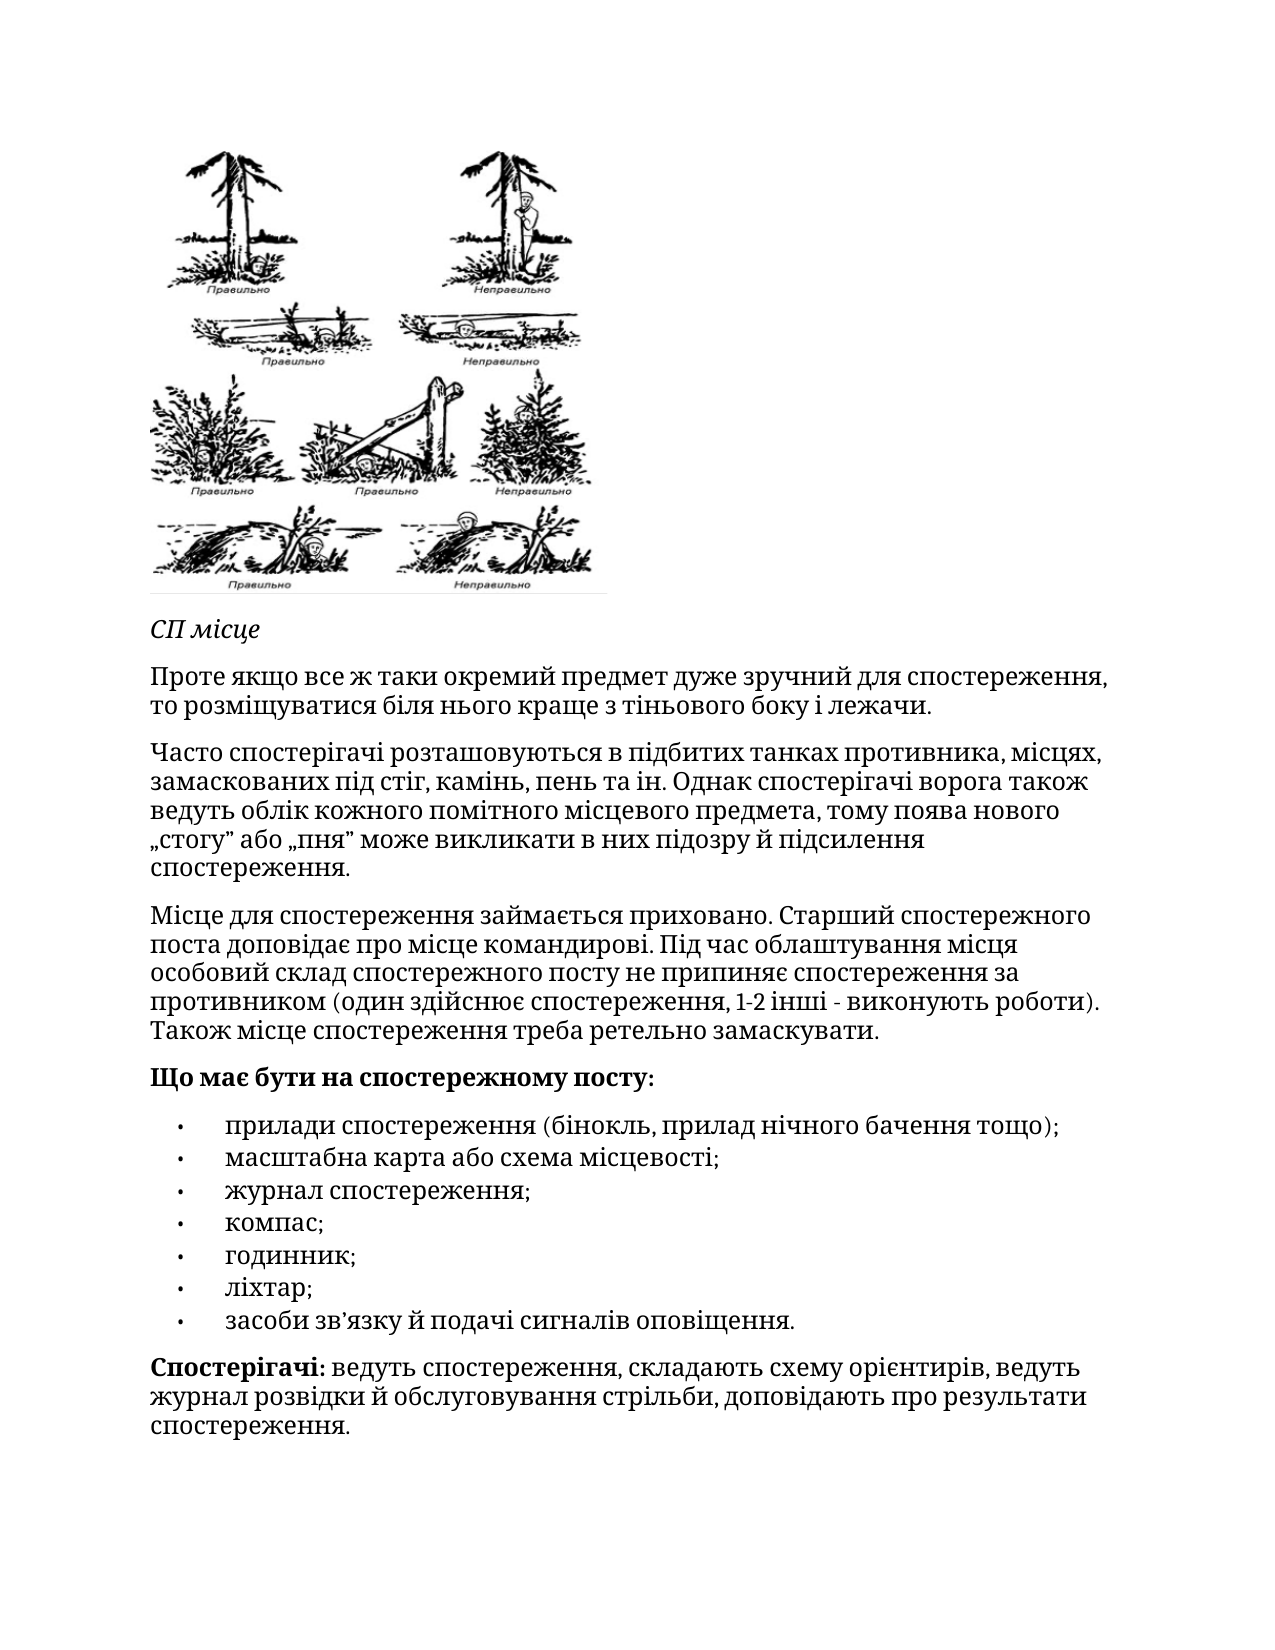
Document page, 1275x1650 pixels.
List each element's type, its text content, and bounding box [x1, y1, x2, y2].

list годинник; [175, 1242, 1125, 1271]
text Що має бути на спостережному посту: [150, 1064, 1125, 1093]
list ліхтар; [175, 1274, 1125, 1303]
picture [150, 150, 608, 595]
text Спостерігачі: ведуть спостереження, складають схему орієнтирів, ведуть журнал розвідки й обслуговування стрільби, доповідають про результати спостереження. [150, 1354, 1125, 1441]
list засоби зв’язку й подачі сигналів оповіщення. [175, 1307, 1125, 1336]
list масштабна карта або схема місцевості; [175, 1144, 1125, 1173]
list прилади спостереження (бінокль, прилад нічного бачення тощо); [175, 1112, 1125, 1141]
text Місце для спостереження займається приховано. Старший спостережного поста доповідає про місце командирові. Під час облаштування місця особовий склад спостережного посту не припиняє спостереження за противником (один здійснює спостереження, 1-2 інші - виконують роботи). Також місце спостереження треба ретельно замаскувати. [150, 902, 1125, 1046]
text Проте якщо все ж таки окремий предмет дуже зручний для спостереження, то розміщуватися біля нього краще з тіньового боку і лежачи. [150, 663, 1125, 721]
text СП місце [150, 616, 1125, 644]
list журнал спостереження; [175, 1177, 1125, 1206]
list компас; [175, 1209, 1125, 1238]
text Часто спостерігачі розташовуються в підбитих танках противника, місцях, замаскованих під стіг, камінь, пень та ін. Однак спостерігачі ворога також ведуть облік кожного помітного місцевого предмета, тому поява нового „стогу” або „пня” може викликати в них підозру й підсилення спостереження. [150, 739, 1125, 883]
